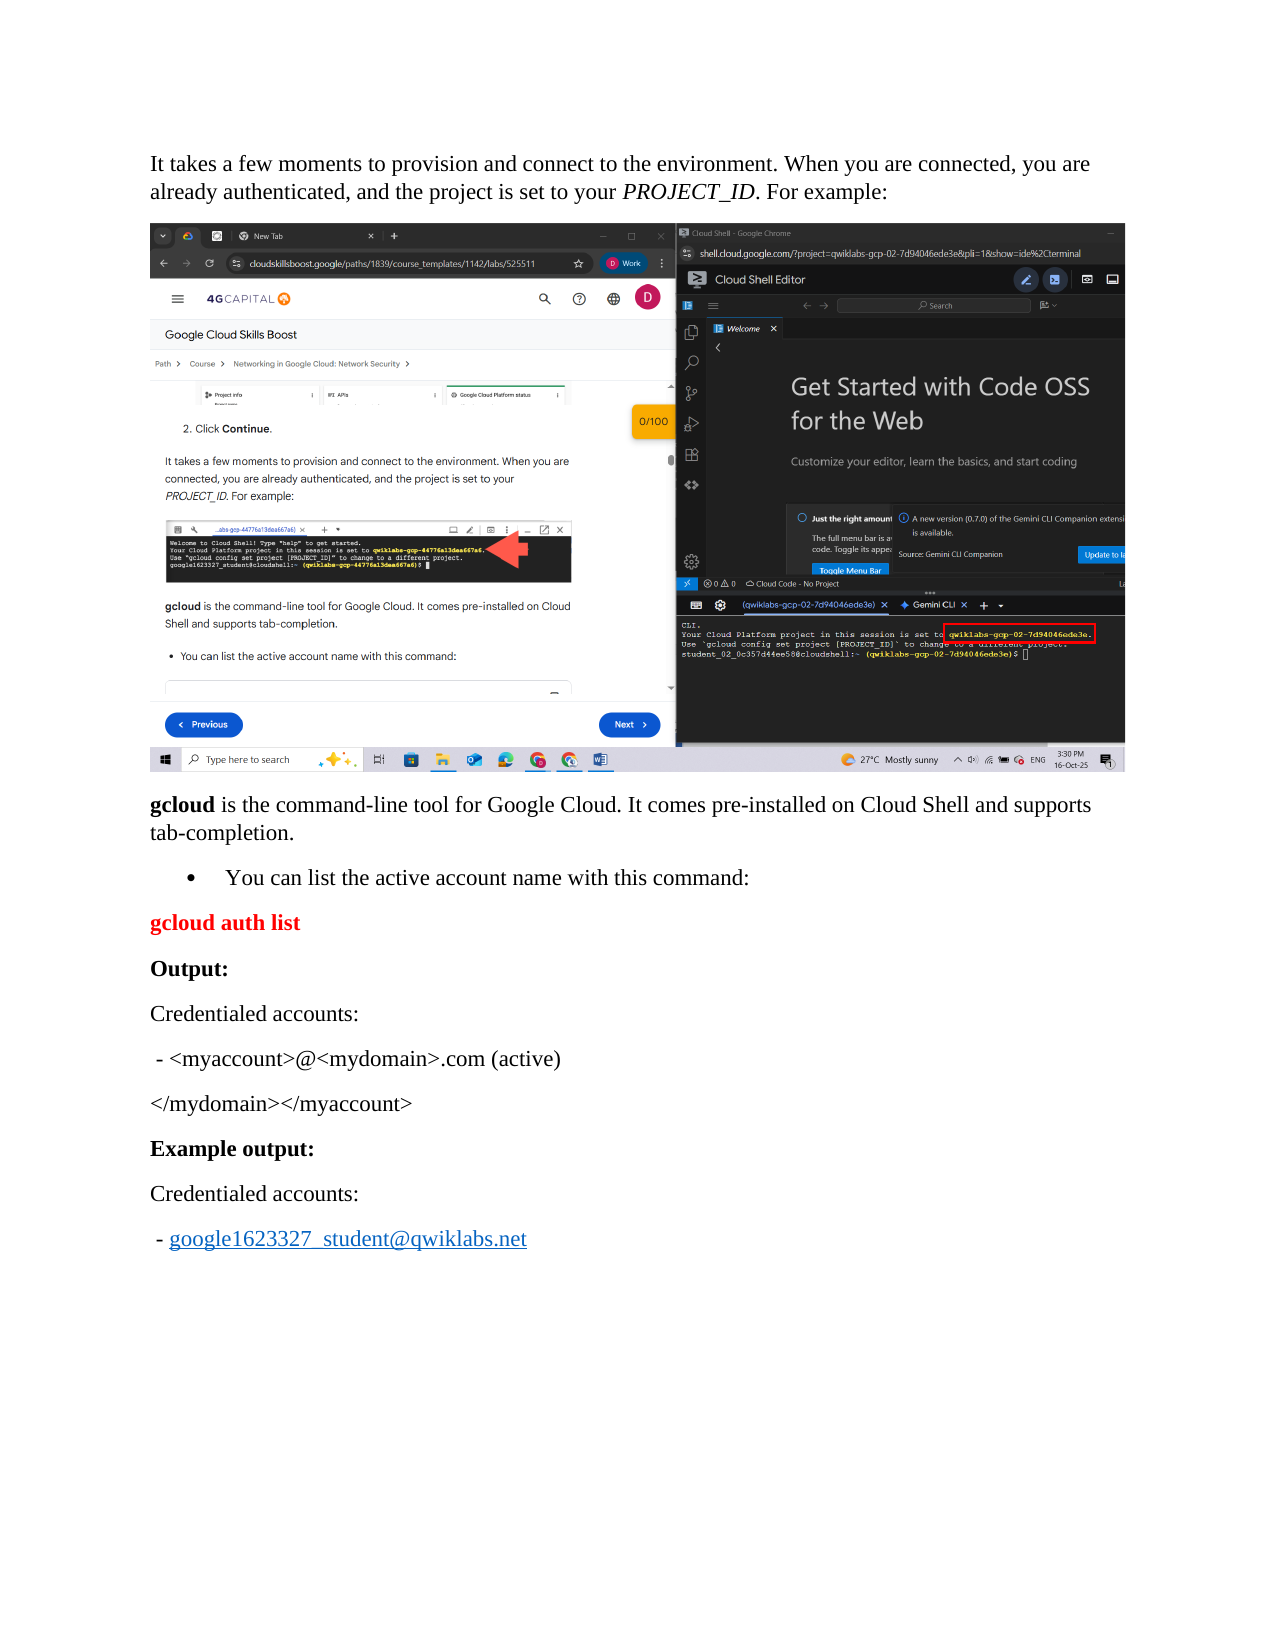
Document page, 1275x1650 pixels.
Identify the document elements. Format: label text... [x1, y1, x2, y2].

text gcloud auth list [150, 909, 1125, 936]
text Credentialed accounts: [150, 1000, 1125, 1026]
text </mydomain></myaccount> [150, 1090, 1125, 1116]
text gcloud is the command-line tool for Google Cloud. It comes pre-installed on Cloud Shell and supports tab-completion. [150, 791, 1125, 846]
picture [150, 223, 1125, 772]
text - <myaccount>@<mydomain>.com (active) [150, 1045, 1125, 1071]
text - google1623327_student@qwiklabs.net [150, 1225, 1125, 1252]
list You can list the active account name with this command: [187, 864, 1125, 891]
text Credentialed accounts: [150, 1180, 1125, 1206]
text Example output: [150, 1135, 1125, 1161]
text It takes a few moments to provision and connect to the environment. When you are connected, you are already authenticated, and the project is set to your PROJECT_ID. For example: [150, 150, 1125, 205]
text Output: [150, 954, 1125, 981]
